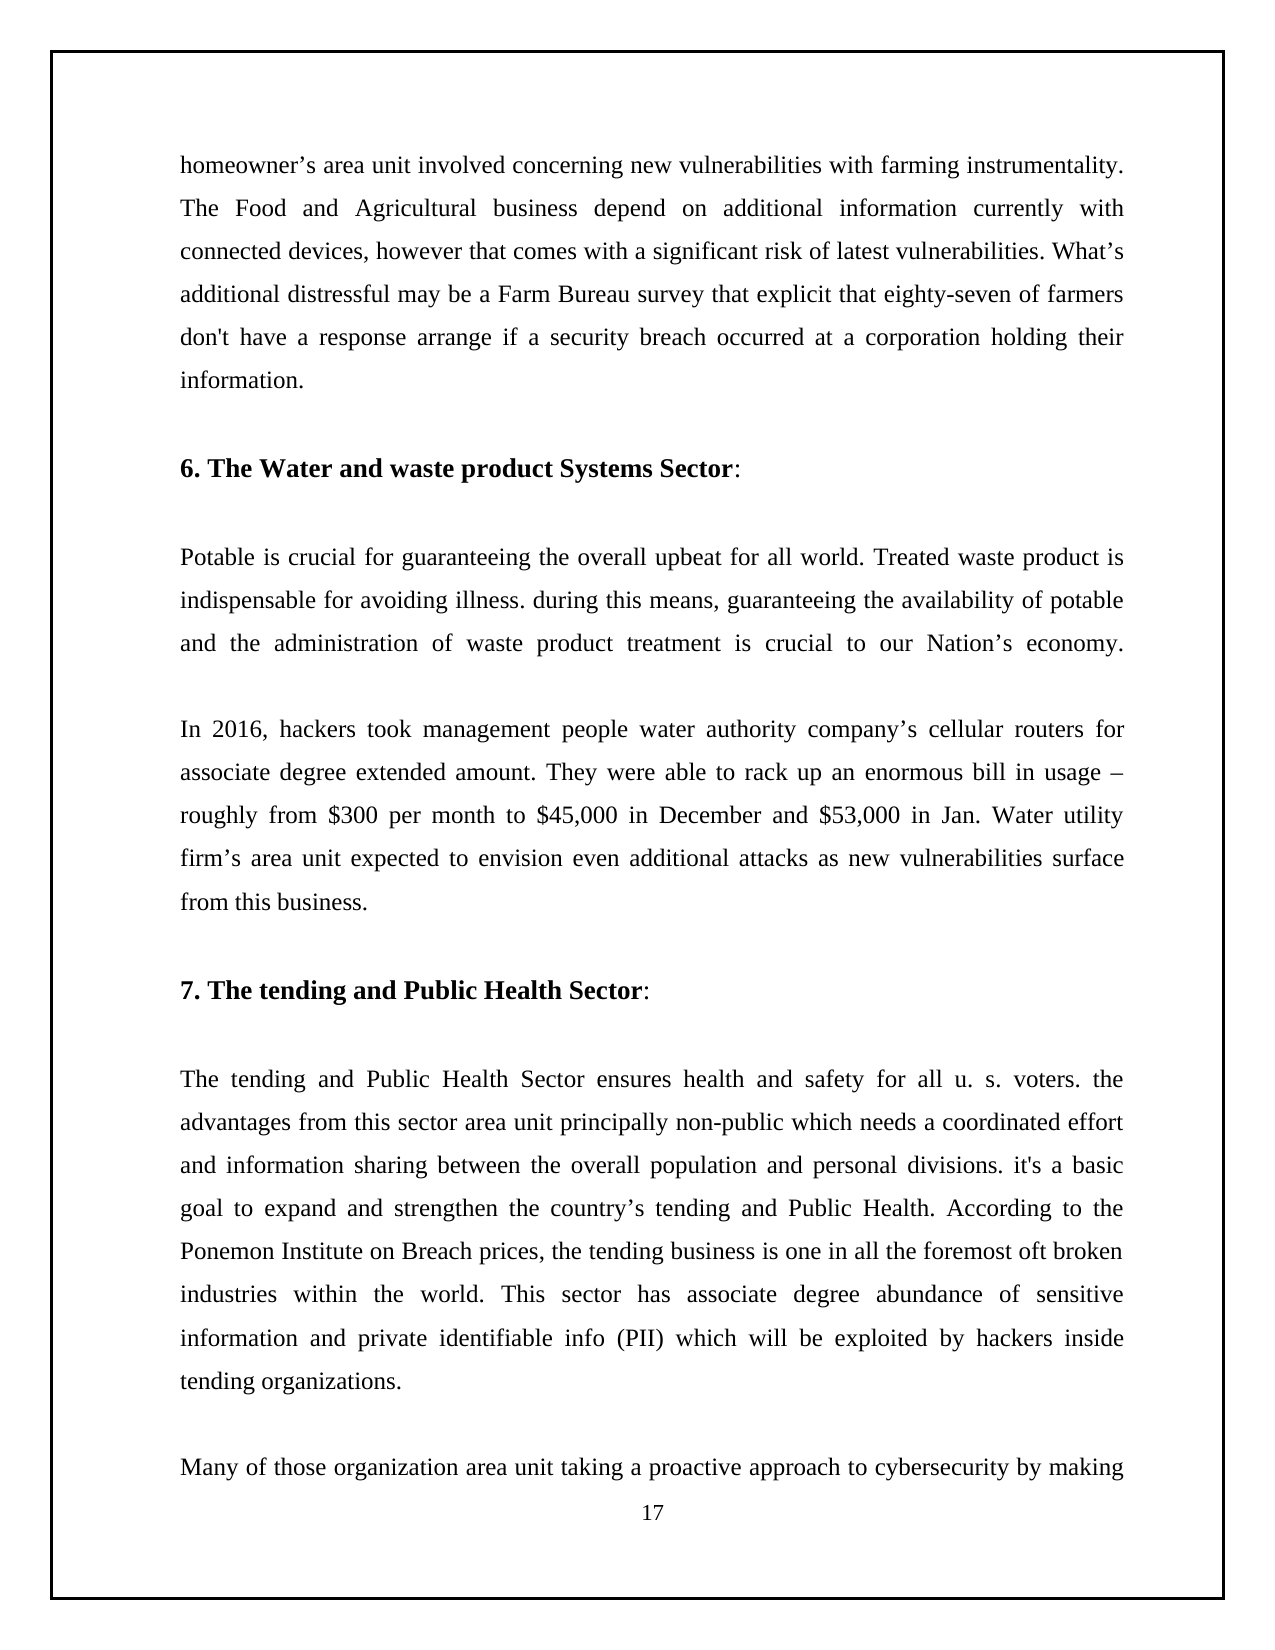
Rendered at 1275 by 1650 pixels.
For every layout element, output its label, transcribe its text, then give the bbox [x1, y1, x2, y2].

text Potable is crucial for guaranteeing the overall upbeat for all world. Treated waste product is indispensable for avoiding illness. during this means, guaranteeing the availability of potable and the administration of waste product treatment is crucial to our Nation’s economy. In 2016, hackers took management people water authority company’s cellular routers for associate degree extended amount. They were able to rack up an enormous bill in usage – roughly from $300 per month to $45,000 in December and $53,000 in Jan. Water utility firm’s area unit expected to envision even additional attacks as new vulnerabilities surface from this business. [180, 498, 1125, 915]
text 6. The Water and waste product Systems Sector: [180, 452, 1125, 483]
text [180, 150, 1125, 394]
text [180, 1409, 1125, 1481]
text The tending and Public Health Sector ensures health and safety for all u. s. voters. the advantages from this sector area unit principally non-public which needs a coordinated effort and information sharing between the overall population and personal divisions. it's a basic goal to expand and strengthen the country’s tending and Public Health. According to the Ponemon Institute on Breach prices, the tending business is one in all the foremost oft broken industries within the world. This sector has associate degree abundance of sensitive information and private identifiable info (PII) which will be exploited by hackers inside tending organizations. [180, 1021, 1125, 1394]
text 7. The tending and Public Health Sector: [180, 930, 1125, 1005]
